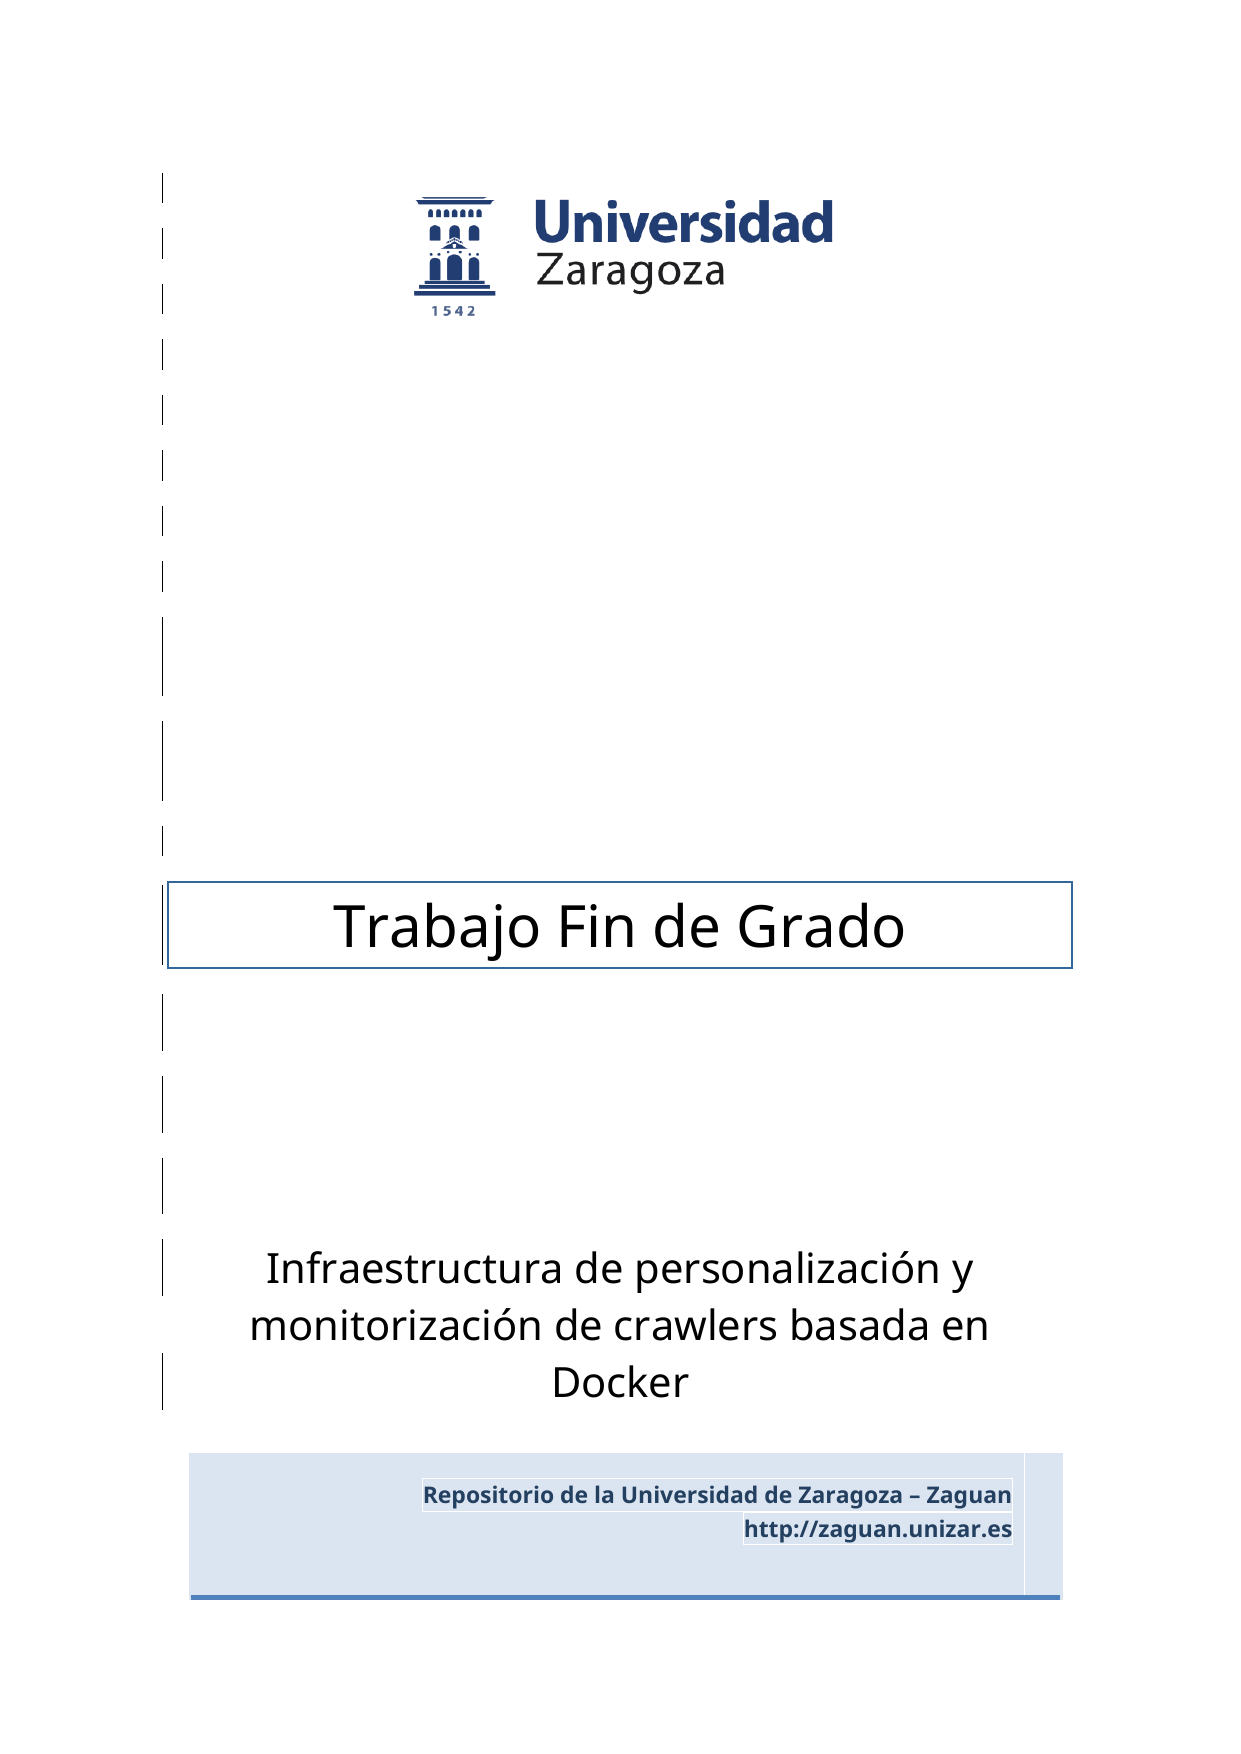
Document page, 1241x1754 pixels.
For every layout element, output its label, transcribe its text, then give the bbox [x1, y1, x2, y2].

text Infraestructura de personalización y monitorización de crawlers basada en Docker [177, 1239, 1063, 1410]
picture [407, 187, 842, 321]
text Trabajo Fin de Grado [169, 883, 1071, 967]
